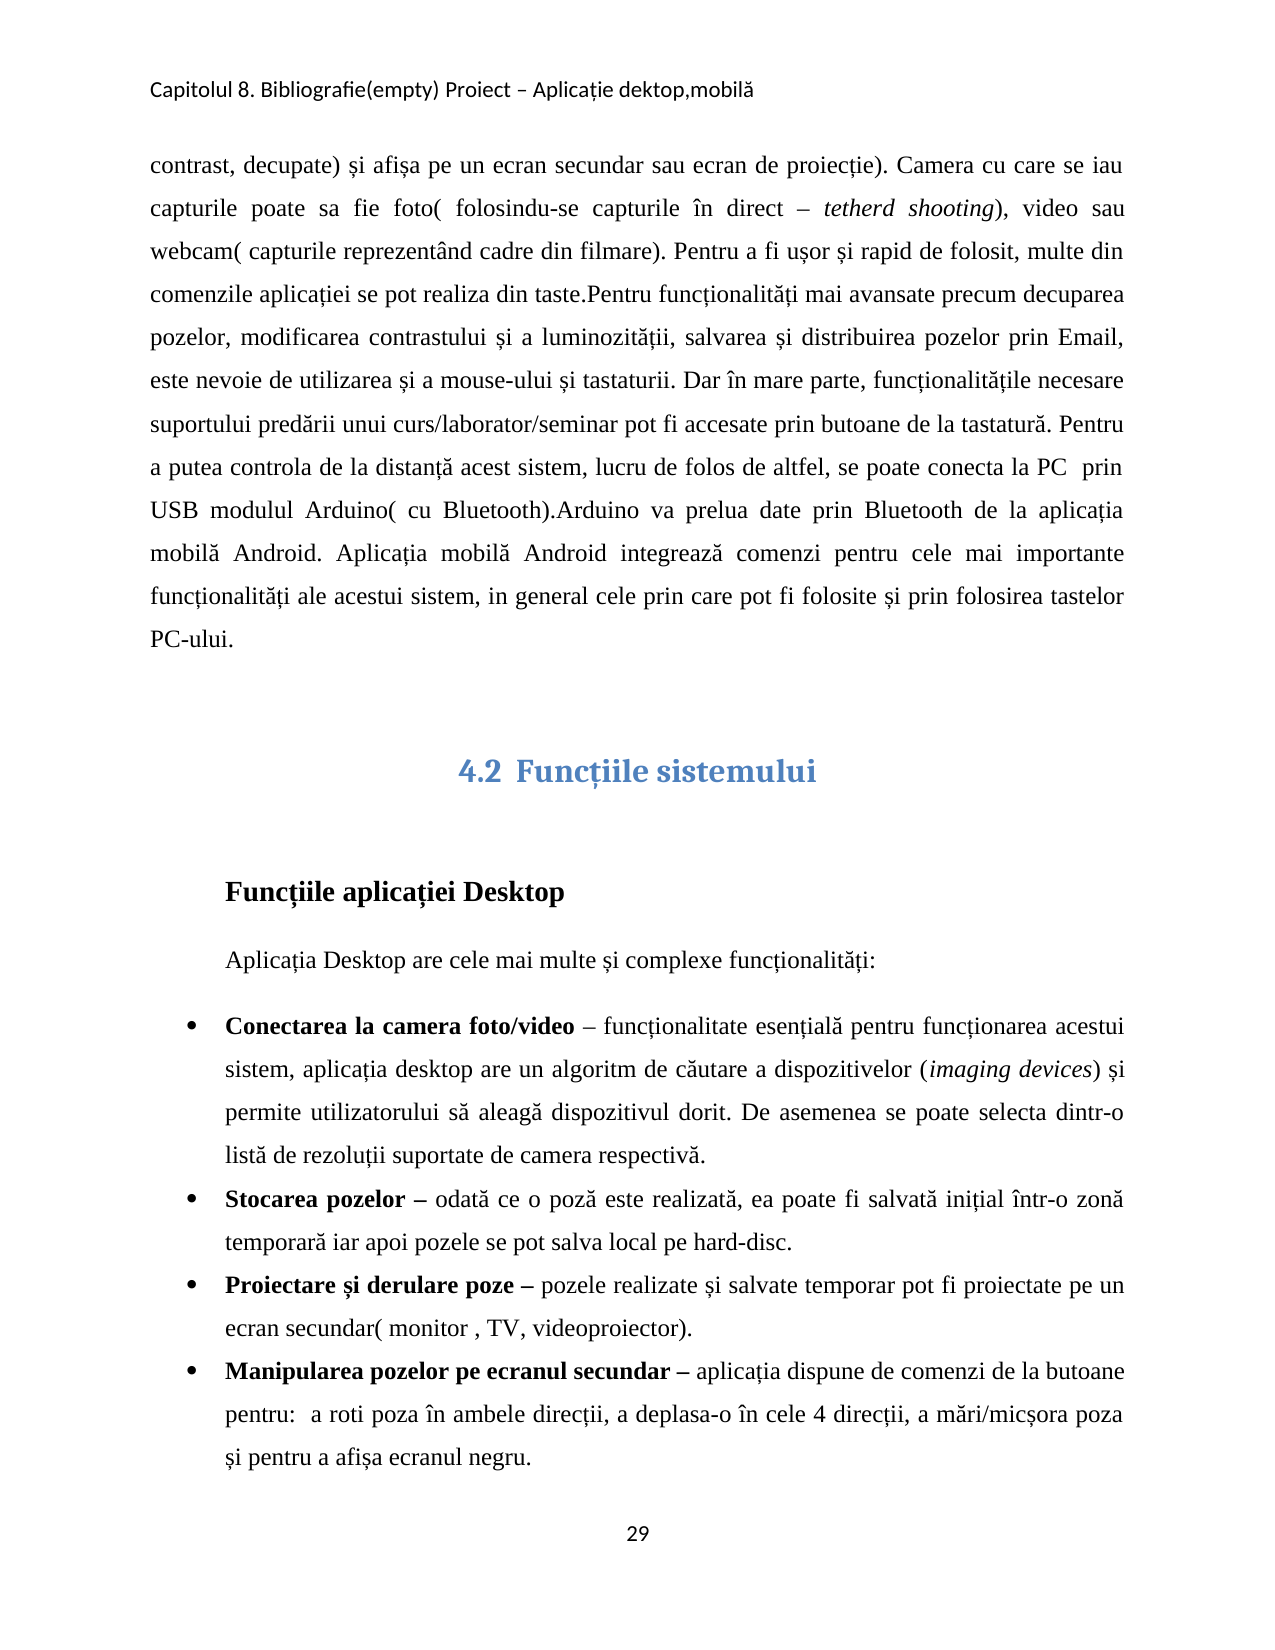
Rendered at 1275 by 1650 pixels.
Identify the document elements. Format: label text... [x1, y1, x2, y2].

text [150, 150, 1125, 653]
text Aplicația Desktop are cele mai multe și complexe funcționalități: [150, 945, 1125, 974]
list Manipularea pozelor pe ecranul secundar – aplicația dispune de comenzi de la butoane pentru: a roti poza în ambele direcții, a deplasa-o în cele 4 direcții, a mări/micșora poza și pentru a afișa ecranul negru. [187, 1356, 1125, 1471]
list Stocarea pozelor – odată ce o poză este realizată, ea poate fi salvată inițial într-o zonă temporară iar apoi pozele se pot salva local pe hard-disc. [187, 1184, 1125, 1256]
text Funcțiile aplicației Desktop [150, 874, 1125, 907]
list Conectarea la camera foto/video – funcționalitate esențială pentru funcționarea acestui sistem, aplicația desktop are un algoritm de căutare a dispozitivelor (imaging devices) și permite utilizatorului să aleagă dispozitivul dorit. De asemenea se poate selecta dintr-o listă de rezoluții suportate de camera respectivă. [187, 1011, 1125, 1169]
subtitle 4.2 Funcțiile sistemului [150, 752, 1125, 791]
list Proiectare și derulare poze – pozele realizate și salvate temporar pot fi proiectate pe un ecran secundar( monitor , TV, videoproiector). [187, 1270, 1125, 1342]
